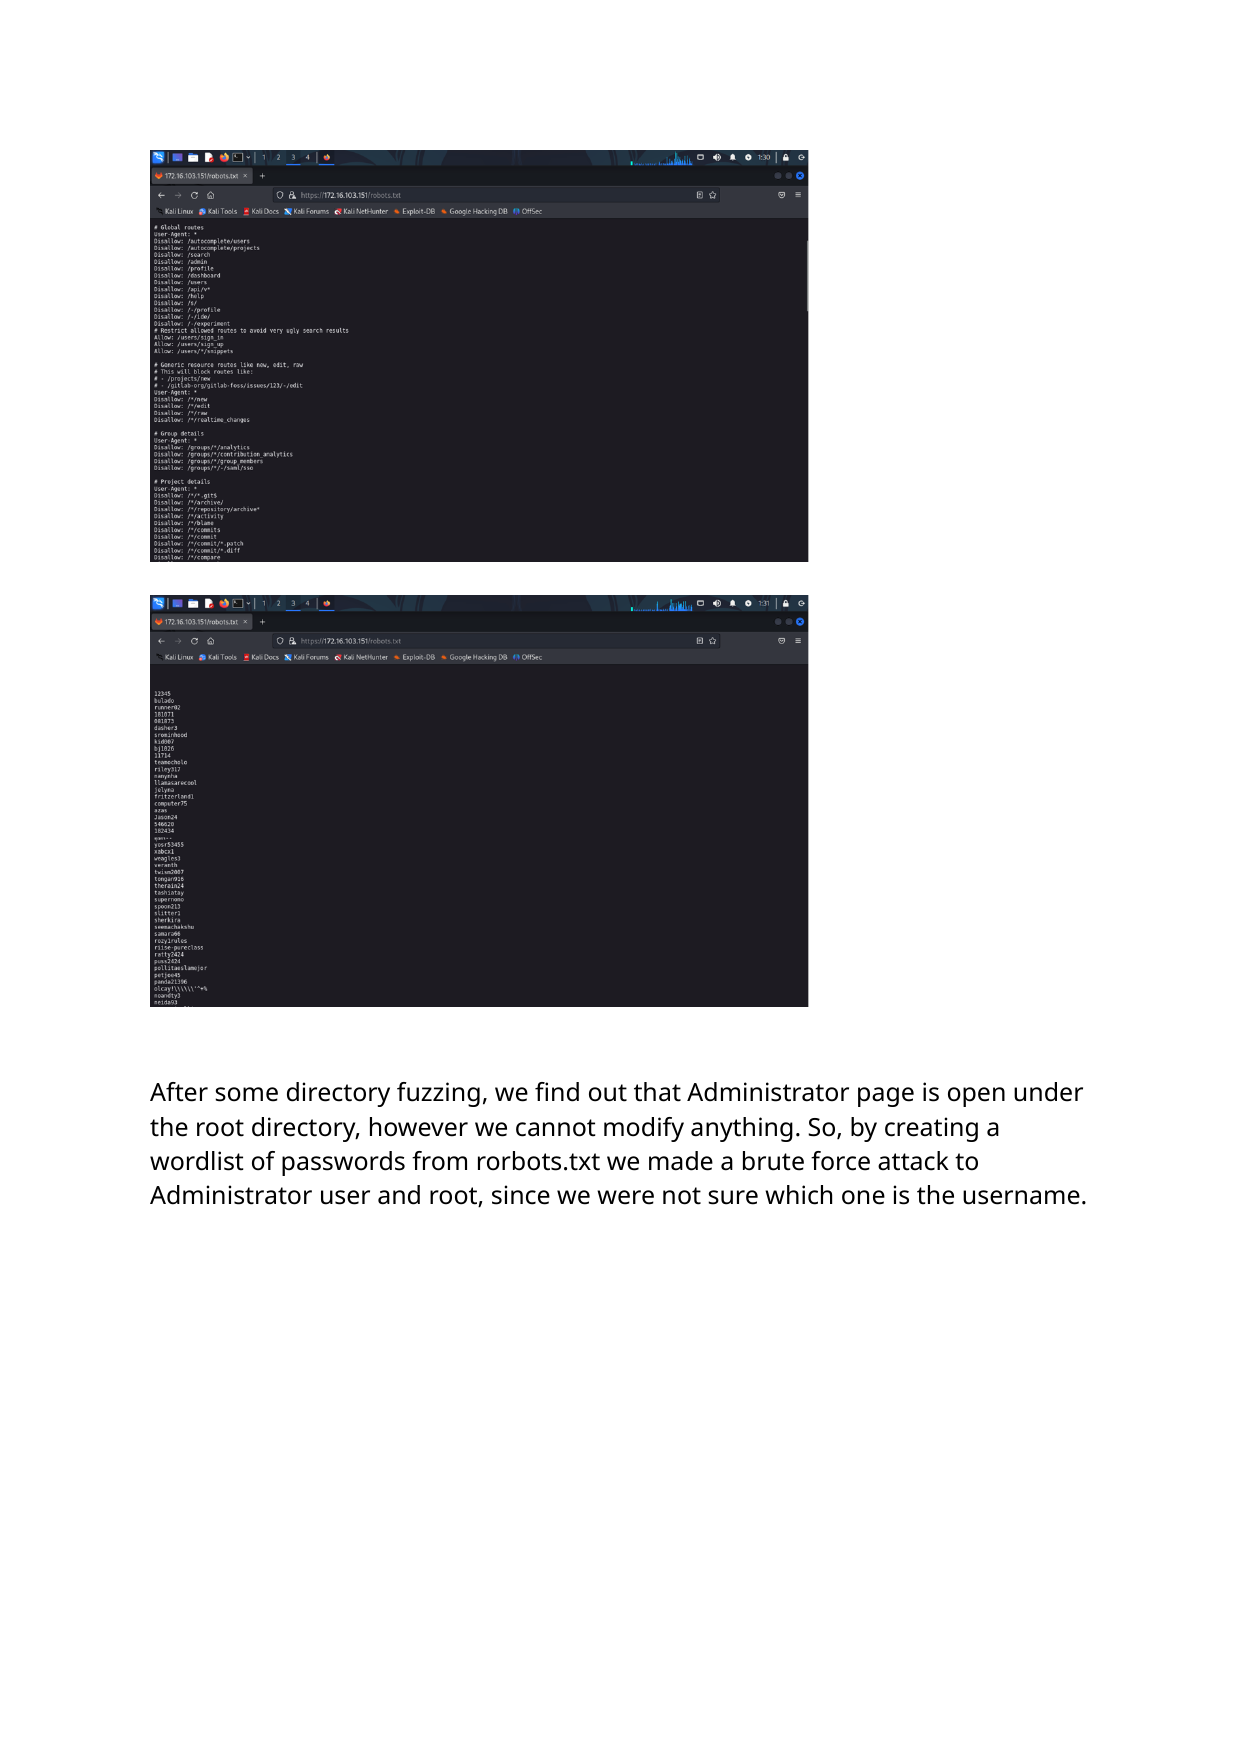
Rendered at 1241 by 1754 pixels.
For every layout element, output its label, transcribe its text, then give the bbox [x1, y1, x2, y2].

text After some directory fuzzing, we find out that Administrator page is open under the root directory, however we cannot modify anything. So, by creating a wordlist of passwords from rorbots.txt we made a brute force attack to Administrator user and root, since we were not sure which one is the username. [150, 1075, 1090, 1211]
picture [150, 150, 809, 562]
picture [150, 595, 809, 1007]
